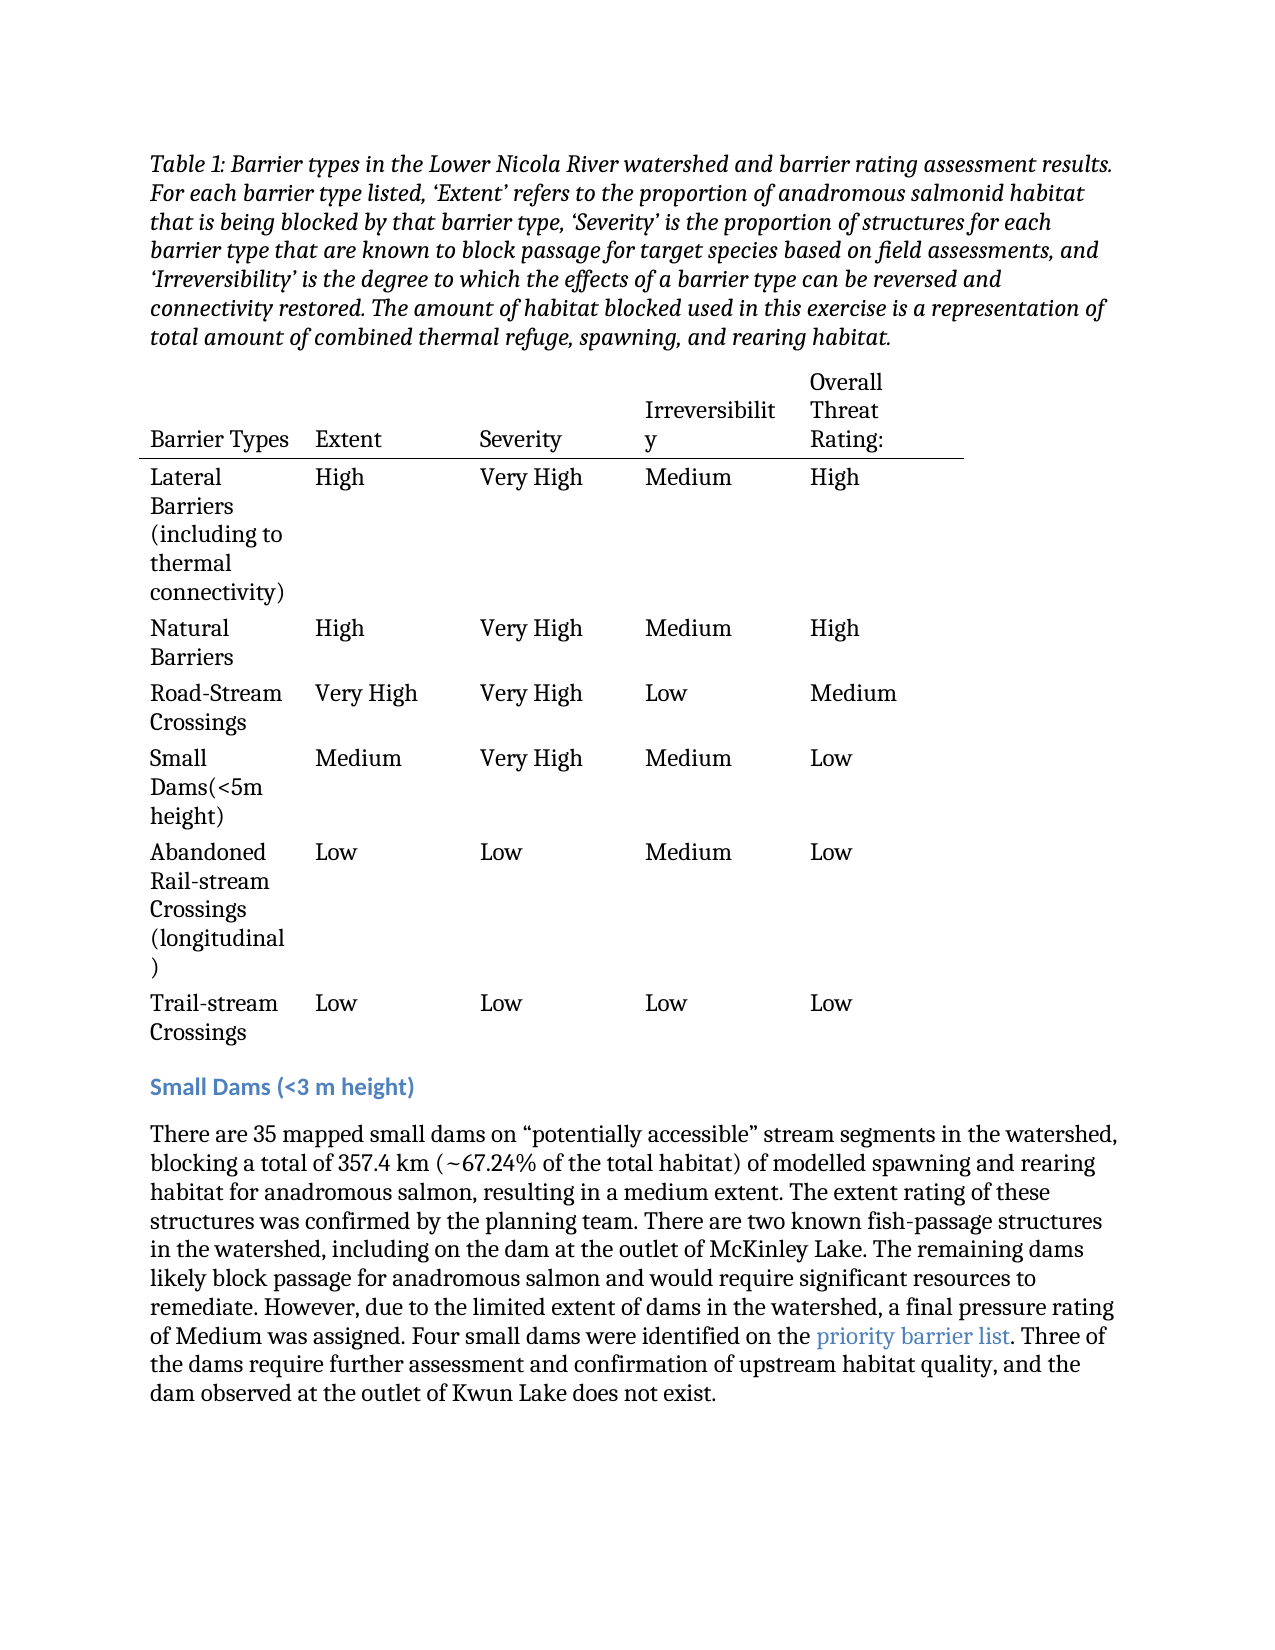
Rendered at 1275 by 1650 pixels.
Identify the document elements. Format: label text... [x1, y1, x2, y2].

table_cell Low [469, 985, 634, 1050]
subtitle Small Dams (<3 m height) [150, 1071, 1125, 1102]
table_header Severity [469, 364, 634, 457]
table_cell Lateral Barriers (including to thermal connectivity) [139, 459, 304, 610]
table_cell Low [799, 985, 964, 1050]
table_cell Small Dams(<5m height) [139, 740, 304, 834]
table_cell Medium [634, 740, 799, 834]
table_cell High [304, 459, 469, 610]
table_cell High [304, 610, 469, 675]
table_cell Low [799, 740, 964, 834]
table_cell Natural Barriers [139, 610, 304, 675]
table_cell Low [304, 834, 469, 985]
table_cell Medium [634, 610, 799, 675]
table_cell Road-Stream Crossings [139, 675, 304, 740]
table_cell Medium [634, 834, 799, 985]
text Table 1: Barrier types in the Lower Nicola River watershed and barrier rating assessment results. For each barrier type listed, ‘Extent’ refers to the proportion of anadromous salmonid habitat that is being blocked by that barrier type, ‘Severity’ is the proportion of structures for each barrier type that are known to block passage for target species based on field assessments, and ‘Irreversibility’ is the degree to which the effects of a barrier type can be reversed and connectivity restored. The amount of habitat blocked used in this exercise is a representation of total amount of combined thermal refuge, spawning, and rearing habitat. [150, 150, 1125, 351]
table_cell Medium [634, 459, 799, 610]
table_cell Low [304, 985, 469, 1050]
table_cell Very High [469, 459, 634, 610]
table_cell High [799, 459, 964, 610]
table_cell Medium [799, 675, 964, 740]
table_cell Abandoned Rail-stream Crossings (longitudinal) [139, 834, 304, 985]
table_cell Very High [469, 675, 634, 740]
table_cell Trail-stream Crossings [139, 985, 304, 1050]
table_cell Medium [304, 740, 469, 834]
text There are 35 mapped small dams on “potentially accessible” stream segments in the watershed, blocking a total of 357.4 km (~67.24% of the total habitat) of modelled spawning and rearing habitat for anadromous salmon, resulting in a medium extent. The extent rating of these structures was confirmed by the planning team. There are two known fish-passage structures in the watershed, including on the dam at the outlet of McKinley Lake. The remaining dams likely block passage for anadromous salmon and would require significant resources to remediate. However, due to the limited extent of dams in the watershed, a final pressure rating of Medium was assigned. Four small dams were identified on the priority barrier list. Three of the dams require further assessment and confirmation of upstream habitat quality, and the dam observed at the outlet of Kwun Lake does not exist. [150, 1120, 1125, 1408]
table_header Overall Threat Rating: [799, 364, 964, 457]
table_cell Low [469, 834, 634, 985]
table_header Extent [304, 364, 469, 457]
table_cell Very High [469, 610, 634, 675]
table_cell Very High [469, 740, 634, 834]
table_cell Low [799, 834, 964, 985]
table_header Irreversibility [634, 364, 799, 457]
table_cell Low [634, 675, 799, 740]
table_cell Low [634, 985, 799, 1050]
table_cell Very High [304, 675, 469, 740]
table_cell High [799, 610, 964, 675]
table_header Barrier Types [139, 364, 304, 457]
